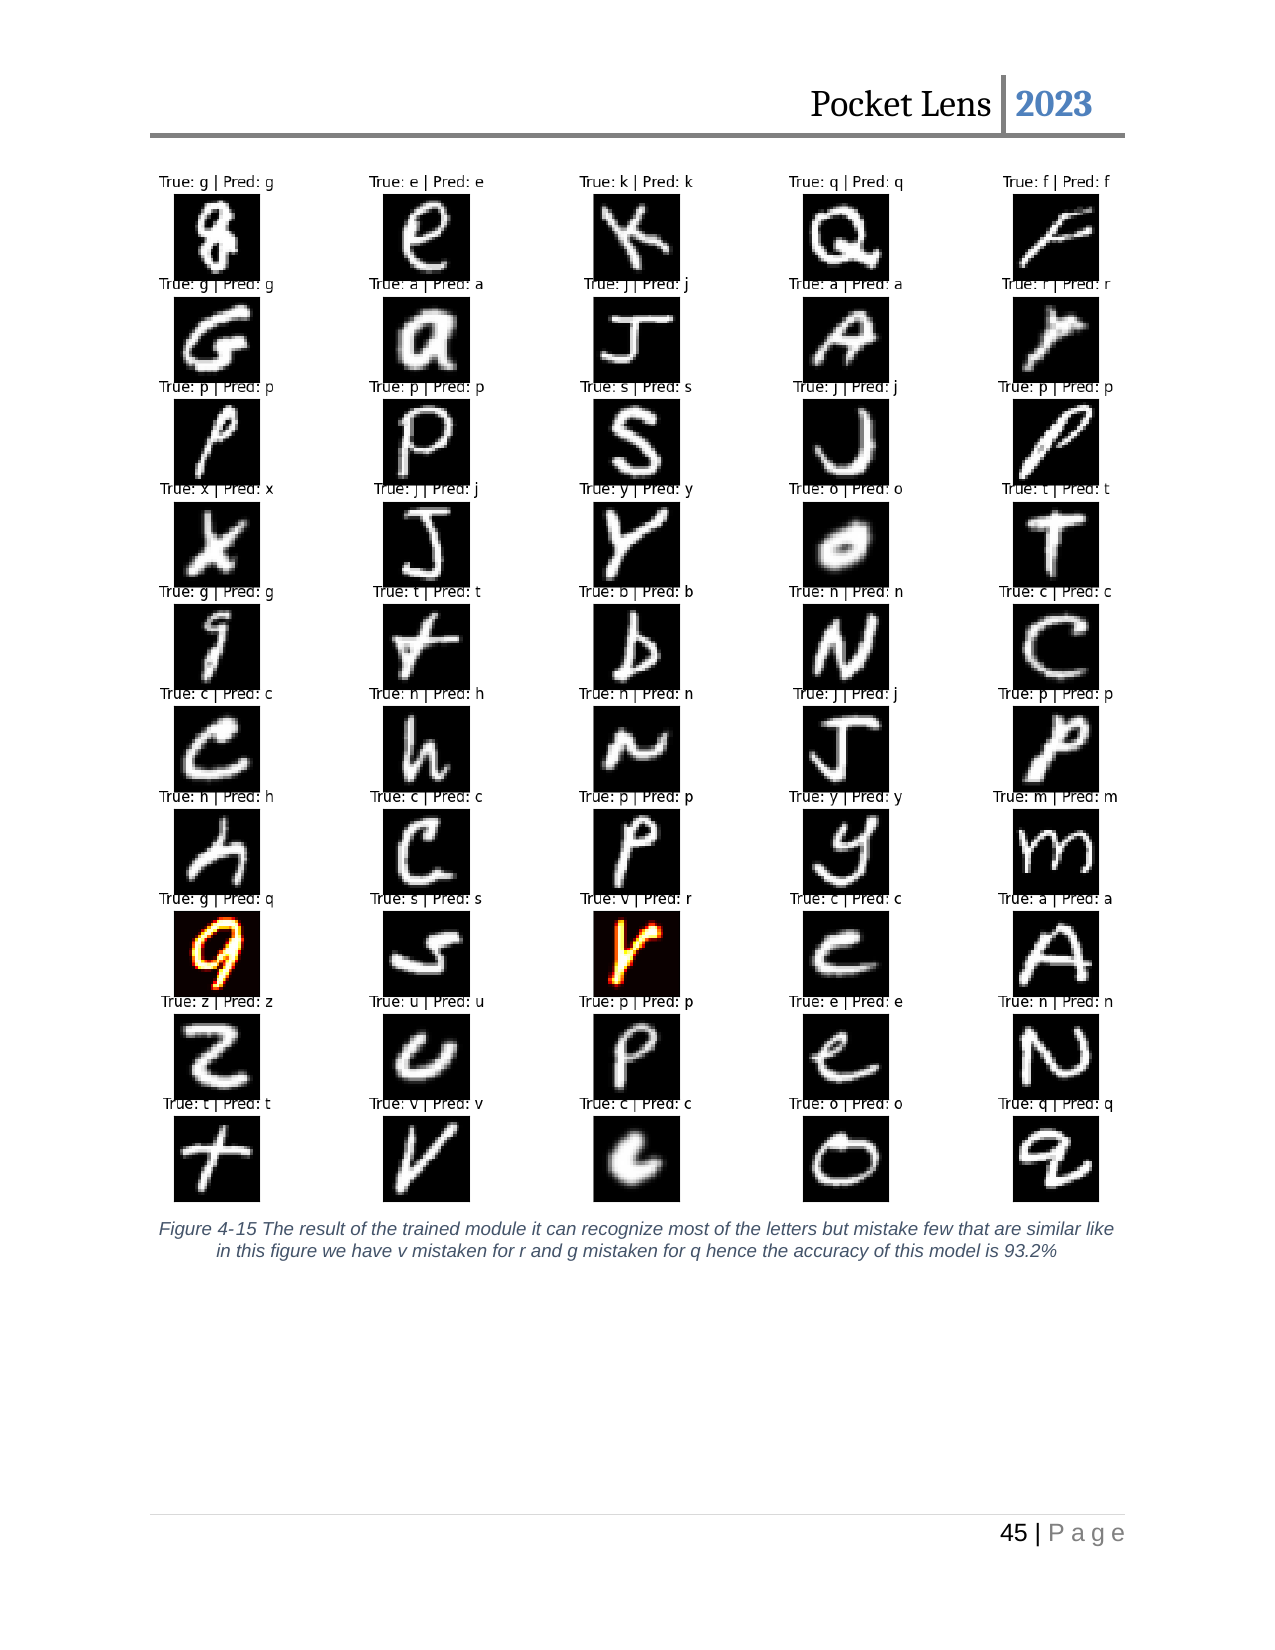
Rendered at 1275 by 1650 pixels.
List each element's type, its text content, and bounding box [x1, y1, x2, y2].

picture [150, 166, 1125, 1214]
text Figure - The result of the trained module it can recognize most of the letters but mistake few that are similar like in this figure we have v mistaken for r and g mistaken for q hence the accuracy of this model is 93.2% [150, 1218, 1125, 1261]
